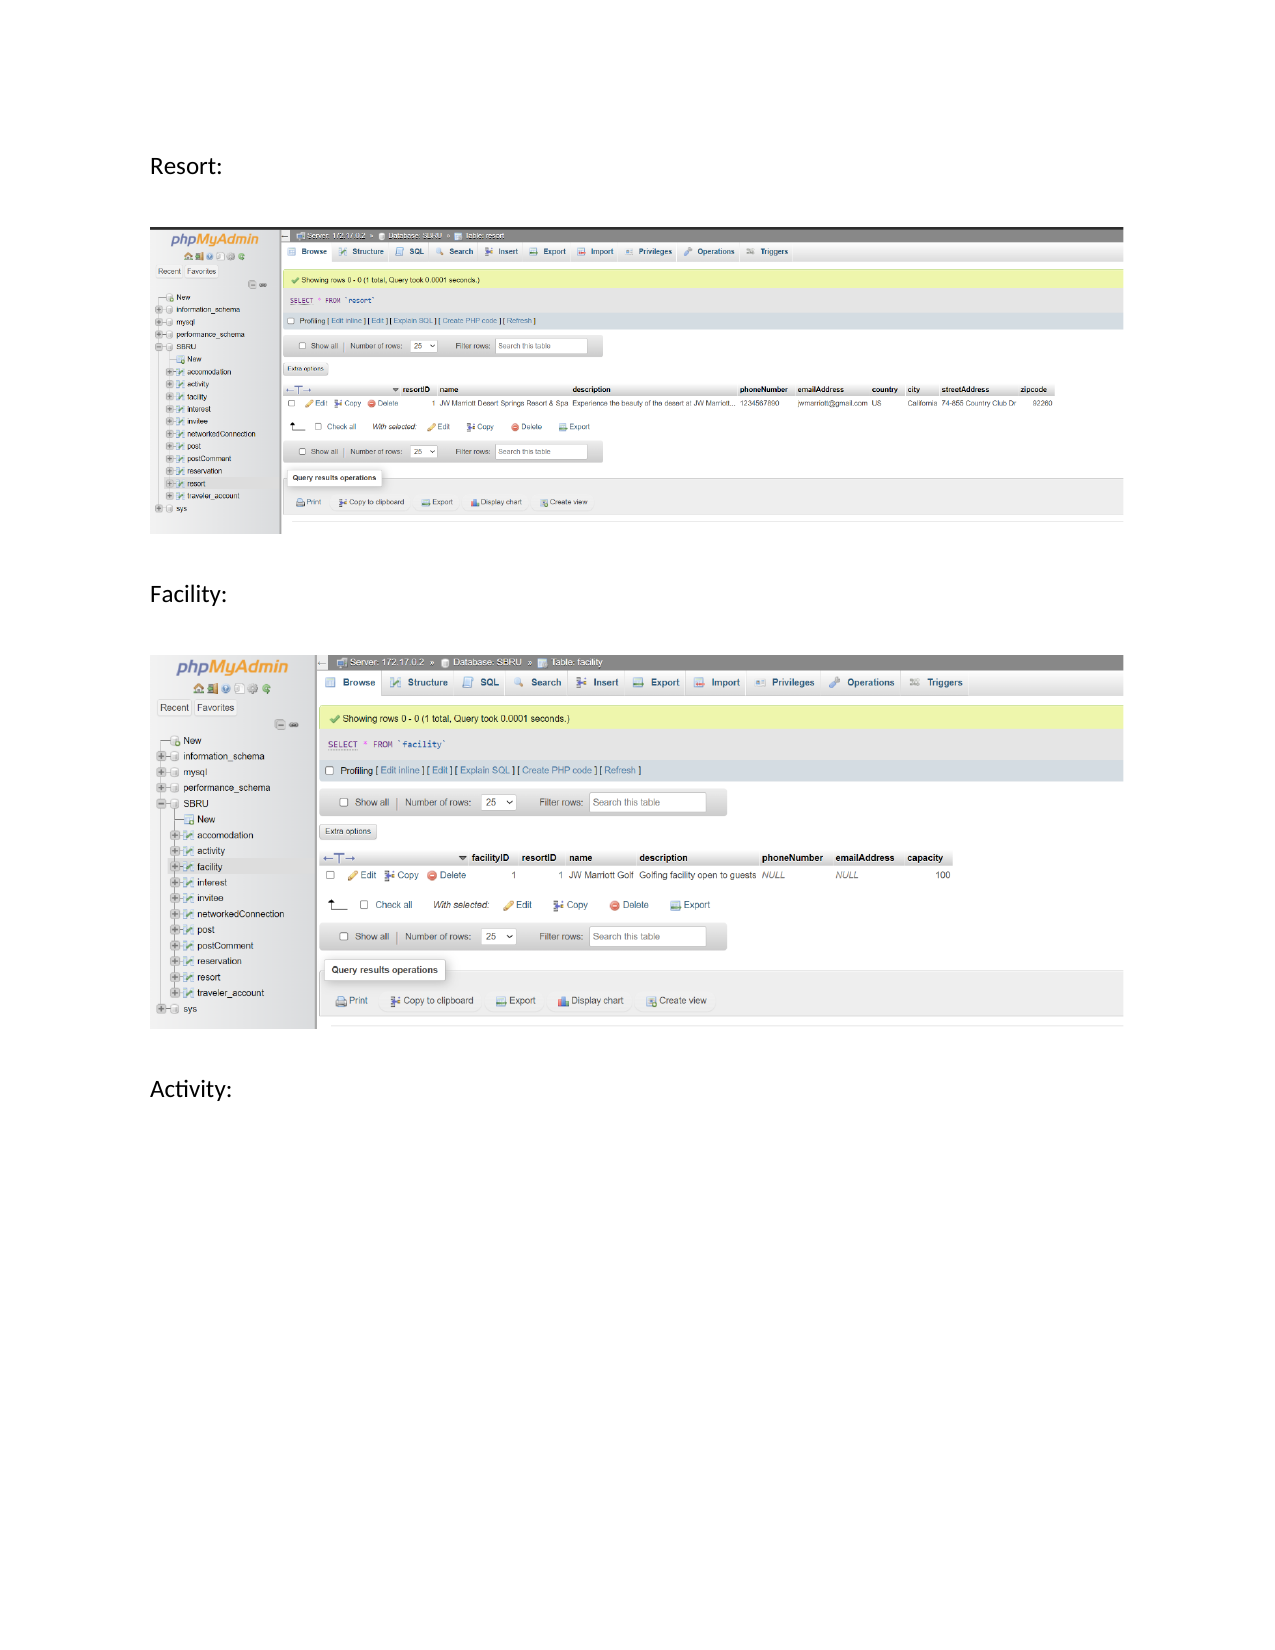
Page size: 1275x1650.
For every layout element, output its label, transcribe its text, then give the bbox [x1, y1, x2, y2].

text Facility: [150, 578, 1125, 608]
picture [150, 655, 1124, 1029]
picture [150, 227, 1124, 534]
text Resort: [150, 150, 1125, 181]
text Activity: [150, 1073, 1125, 1103]
